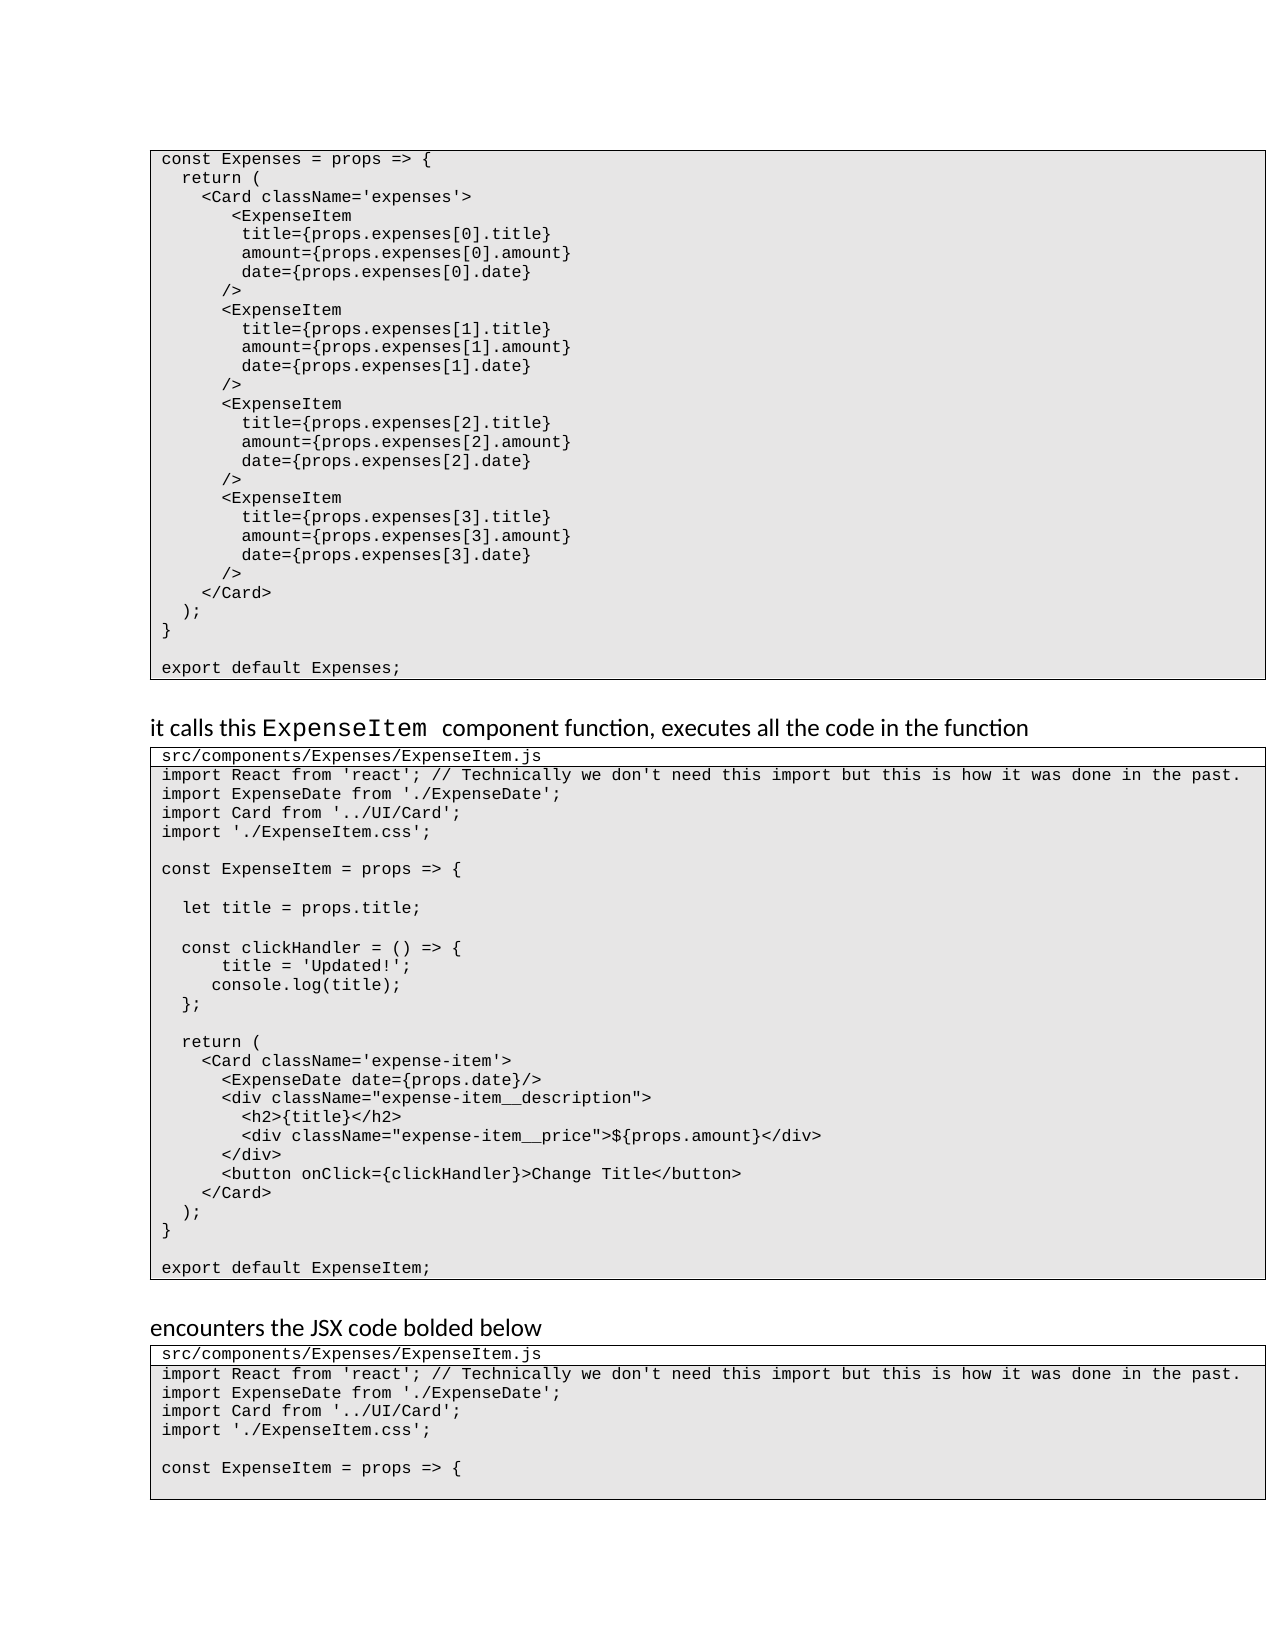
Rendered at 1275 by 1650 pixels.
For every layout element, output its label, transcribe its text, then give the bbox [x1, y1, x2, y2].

table_header src/components/Expenses/ExpenseItem.js [151, 748, 1265, 766]
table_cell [151, 151, 1265, 678]
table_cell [151, 1366, 1265, 1499]
table_header src/components/Expenses/ExpenseItem.js [151, 1346, 1265, 1365]
text encounters the JSX code bolded below [150, 1312, 1125, 1343]
text it calls this ExpenseItem component function, executes all the code in the function [150, 712, 1125, 744]
